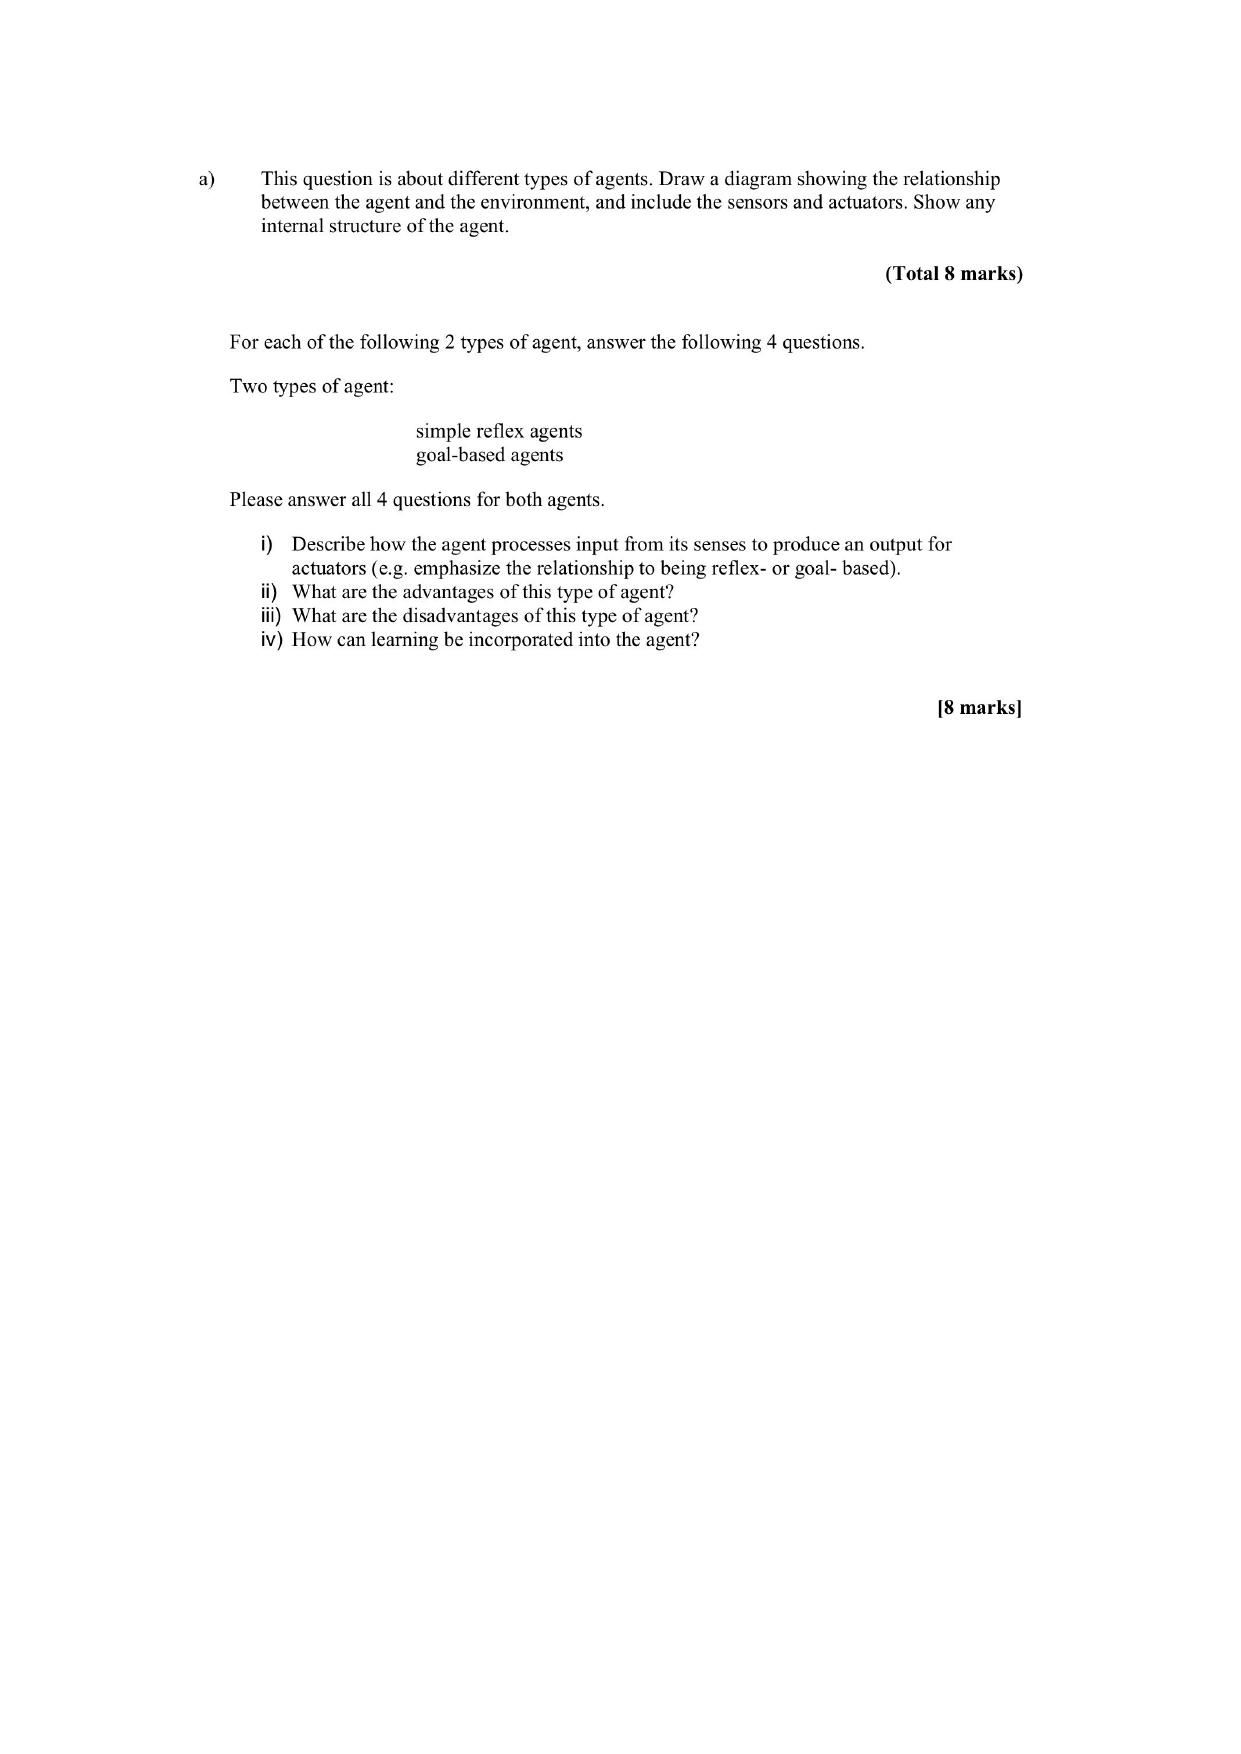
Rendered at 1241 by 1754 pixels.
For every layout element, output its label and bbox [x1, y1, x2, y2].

picture [187, 162, 1033, 731]
